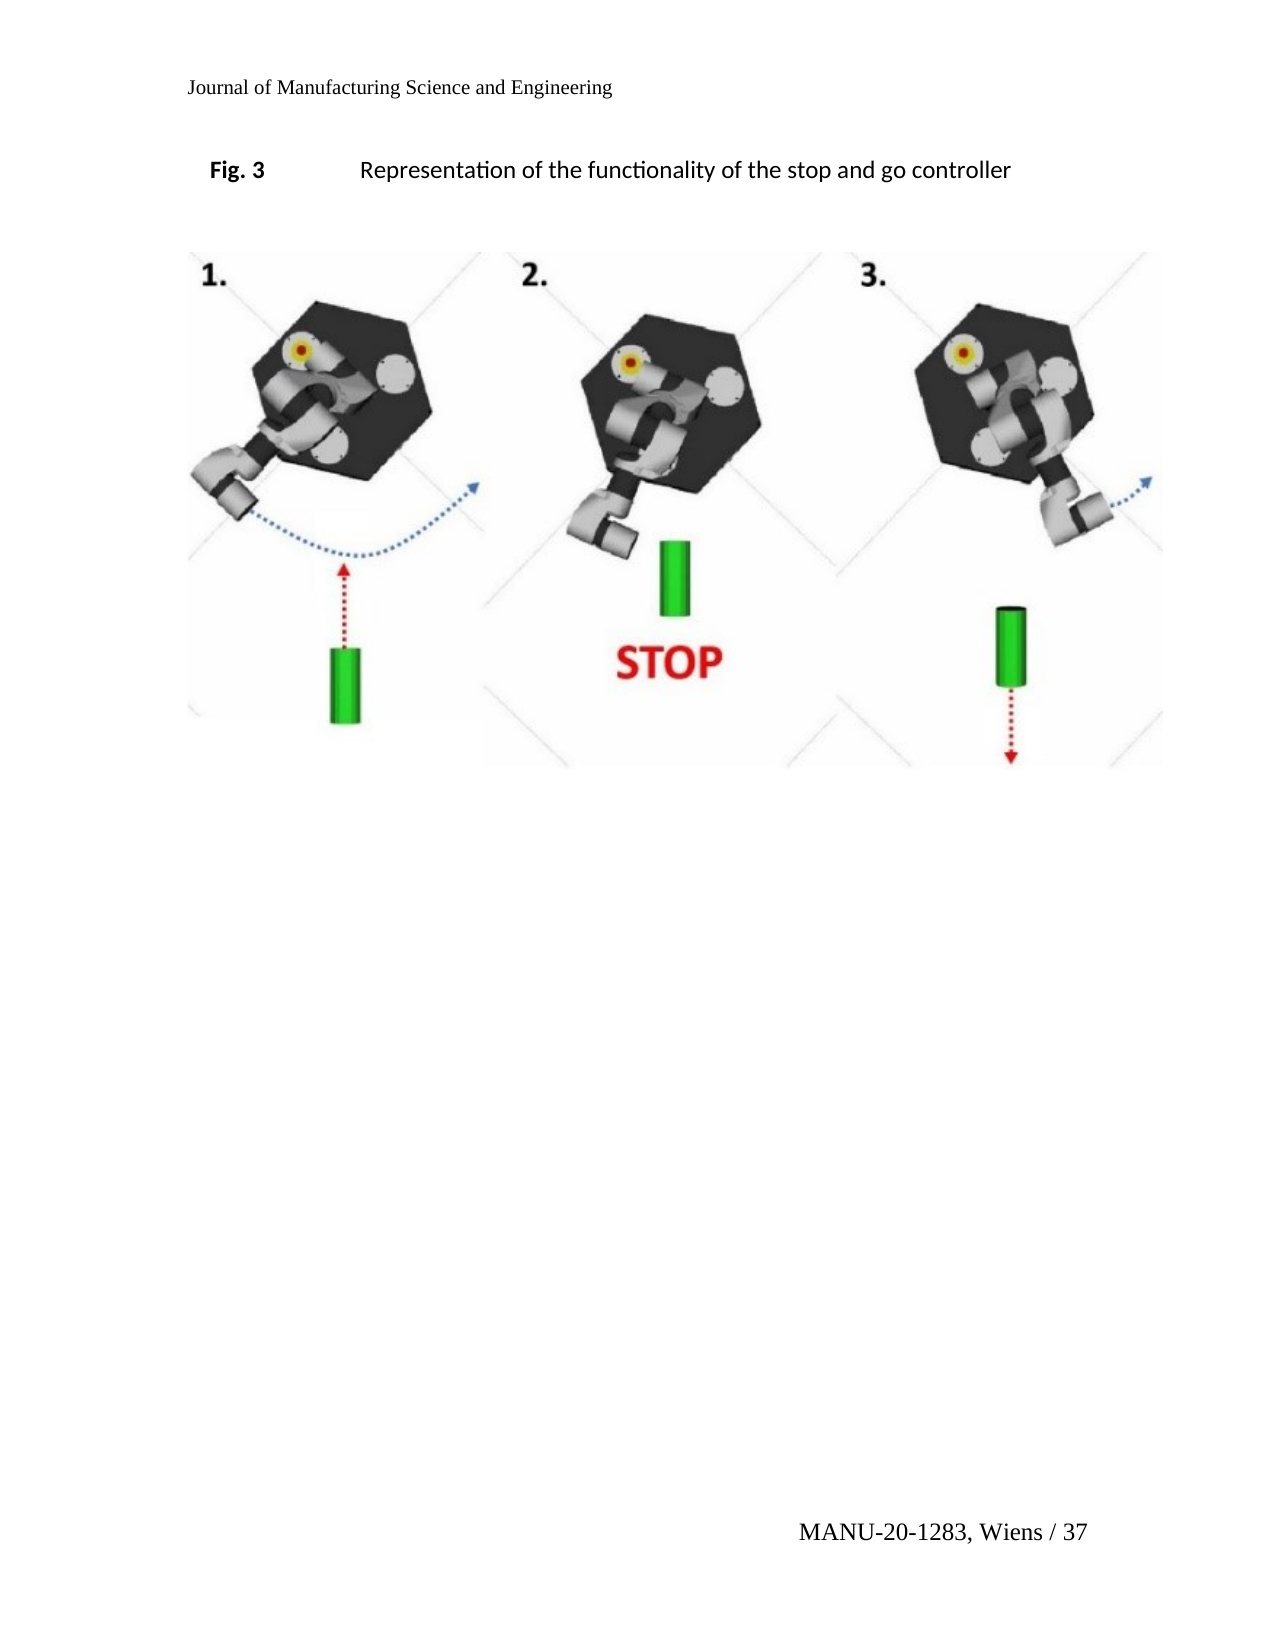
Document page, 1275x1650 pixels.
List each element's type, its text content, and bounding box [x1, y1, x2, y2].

table_header Fig. 3 [199, 150, 349, 222]
table_header Representation of the functionality of the stop and go controller [349, 150, 1117, 222]
picture [187, 252, 1163, 770]
